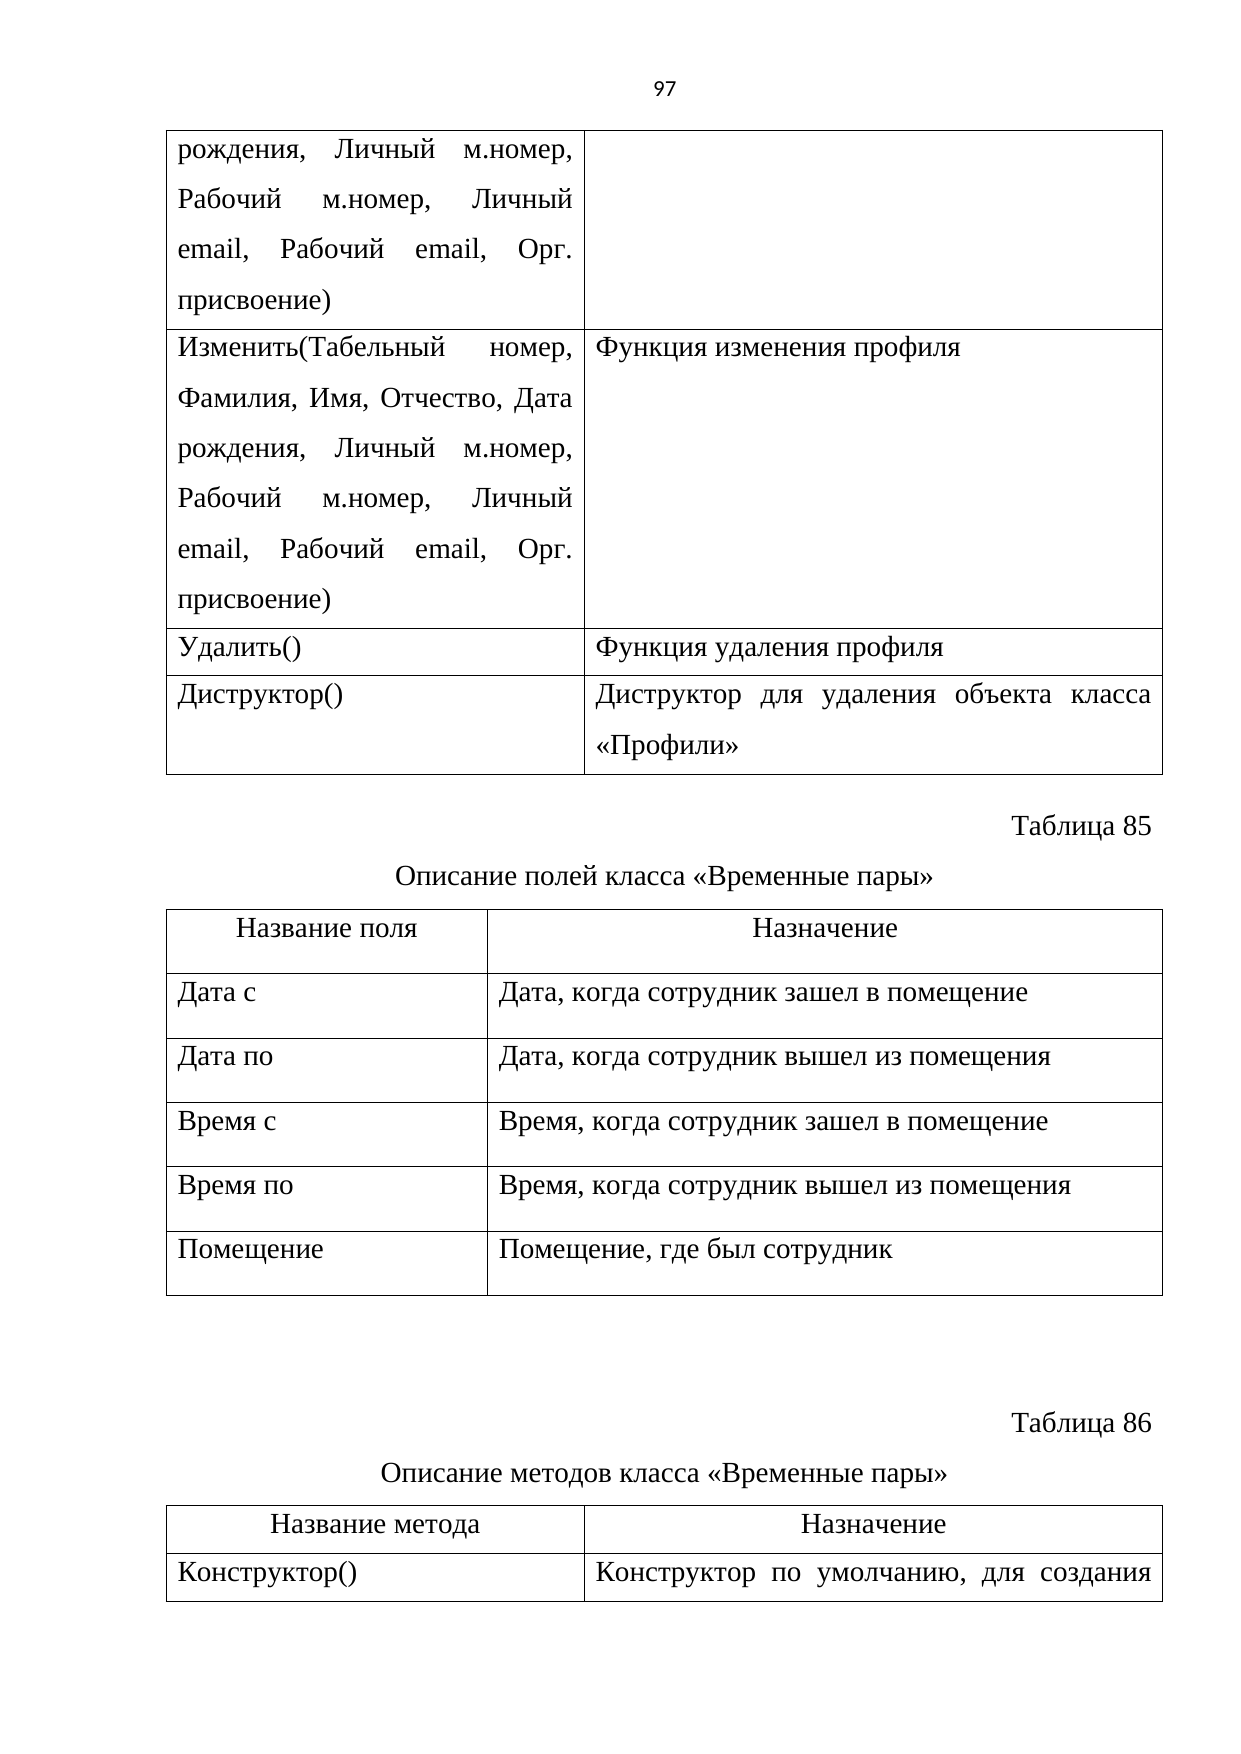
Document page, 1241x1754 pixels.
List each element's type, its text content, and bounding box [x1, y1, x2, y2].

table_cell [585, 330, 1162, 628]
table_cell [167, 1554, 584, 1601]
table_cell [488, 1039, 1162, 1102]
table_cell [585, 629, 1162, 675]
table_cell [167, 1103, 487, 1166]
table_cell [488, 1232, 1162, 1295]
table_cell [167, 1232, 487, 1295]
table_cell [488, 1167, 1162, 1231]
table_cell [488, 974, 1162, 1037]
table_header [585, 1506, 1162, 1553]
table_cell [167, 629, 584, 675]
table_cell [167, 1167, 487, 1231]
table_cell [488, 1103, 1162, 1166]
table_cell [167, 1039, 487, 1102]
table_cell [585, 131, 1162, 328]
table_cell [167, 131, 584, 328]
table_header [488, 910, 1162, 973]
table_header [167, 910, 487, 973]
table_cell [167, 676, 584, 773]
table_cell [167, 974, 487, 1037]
text Описание полей класса «Временные пары» [177, 858, 1152, 892]
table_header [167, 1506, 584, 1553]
text Таблица 85 [251, 808, 1152, 842]
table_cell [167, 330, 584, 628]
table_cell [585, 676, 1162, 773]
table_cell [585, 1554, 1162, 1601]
text Описание методов класса «Временные пары» [177, 1455, 1152, 1489]
text Таблица 86 [251, 1405, 1152, 1438]
